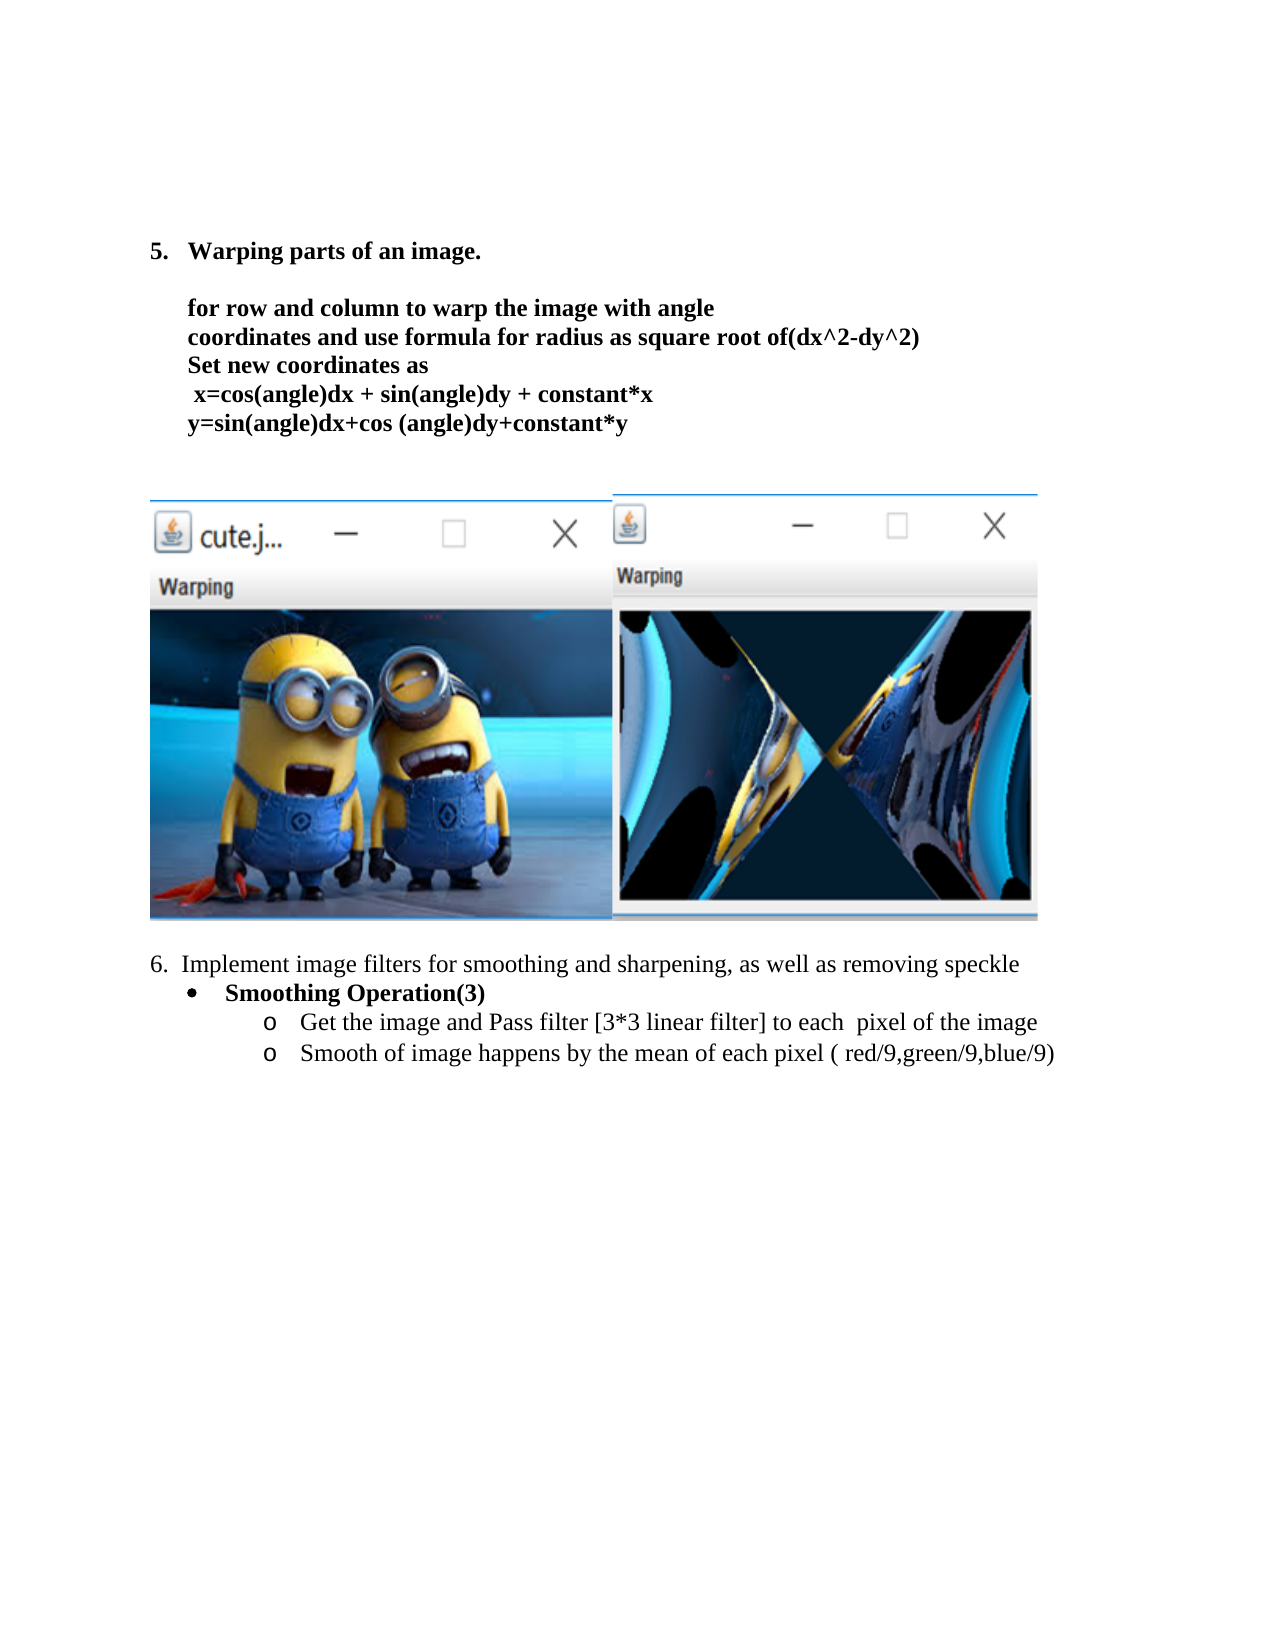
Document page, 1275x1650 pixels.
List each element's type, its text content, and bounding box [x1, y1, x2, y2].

list Smoothing Operation(3) [187, 978, 1125, 1007]
picture [150, 494, 1038, 921]
list Get the image and Pass filter [3*3 linear filter] to each pixel of the image [262, 1007, 1125, 1038]
text 6. Implement image filters for smoothing and sharpening, as well as removing speckle [150, 949, 1125, 978]
list coordinates and use formula for radius as square root of(dx^2-dy^2) [187, 322, 1125, 351]
list y=sin(angle)dx+cos (angle)dy+constant*y [187, 408, 1125, 437]
list Smooth of image happens by the mean of each pixel ( red/9,green/9,blue/9) [262, 1038, 1125, 1069]
list Set new coordinates as [187, 351, 1125, 379]
list Warping parts of an image. [150, 236, 1125, 265]
list for row and column to warp the image with angle [187, 293, 1125, 322]
list x=cos(angle)dx + sin(angle)dy + constant*x [187, 379, 1125, 408]
